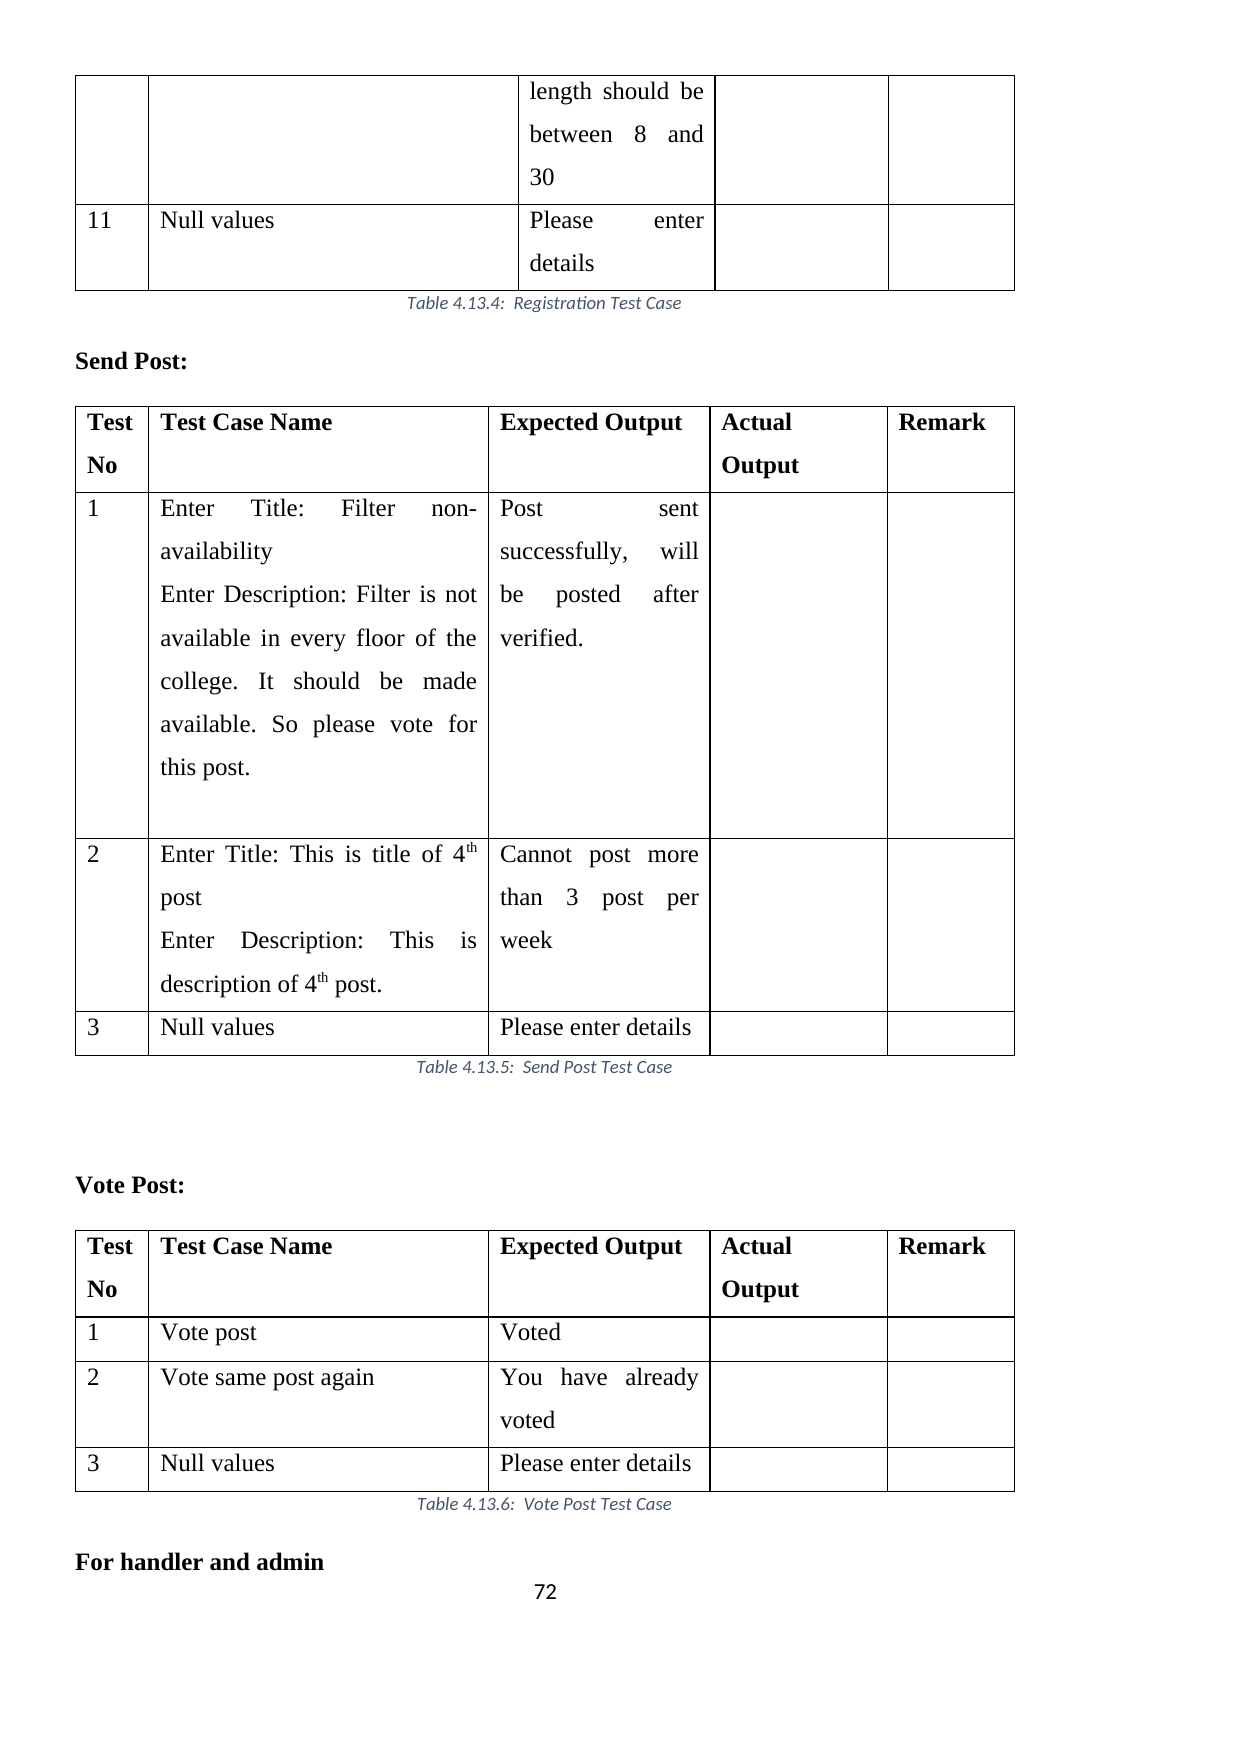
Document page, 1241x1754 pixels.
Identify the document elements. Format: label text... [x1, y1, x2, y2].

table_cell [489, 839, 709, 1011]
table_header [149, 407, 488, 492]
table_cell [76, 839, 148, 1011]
text Table 4.13.6: Vote Post Test Case [75, 1492, 1015, 1514]
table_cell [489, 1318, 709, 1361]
text For handler and admin [75, 1547, 1015, 1576]
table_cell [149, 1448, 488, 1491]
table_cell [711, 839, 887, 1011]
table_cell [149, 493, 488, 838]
text Vote Post: [75, 1171, 1015, 1199]
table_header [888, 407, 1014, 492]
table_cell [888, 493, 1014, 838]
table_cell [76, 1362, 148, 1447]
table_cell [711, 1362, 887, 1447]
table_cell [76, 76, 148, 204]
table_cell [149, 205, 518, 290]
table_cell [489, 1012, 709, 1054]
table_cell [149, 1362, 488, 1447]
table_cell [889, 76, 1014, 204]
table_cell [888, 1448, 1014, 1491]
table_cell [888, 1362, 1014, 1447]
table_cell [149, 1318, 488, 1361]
text Send Post: [75, 346, 1015, 375]
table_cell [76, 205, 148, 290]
text Table 4.13.4: Registration Test Case [75, 291, 1015, 314]
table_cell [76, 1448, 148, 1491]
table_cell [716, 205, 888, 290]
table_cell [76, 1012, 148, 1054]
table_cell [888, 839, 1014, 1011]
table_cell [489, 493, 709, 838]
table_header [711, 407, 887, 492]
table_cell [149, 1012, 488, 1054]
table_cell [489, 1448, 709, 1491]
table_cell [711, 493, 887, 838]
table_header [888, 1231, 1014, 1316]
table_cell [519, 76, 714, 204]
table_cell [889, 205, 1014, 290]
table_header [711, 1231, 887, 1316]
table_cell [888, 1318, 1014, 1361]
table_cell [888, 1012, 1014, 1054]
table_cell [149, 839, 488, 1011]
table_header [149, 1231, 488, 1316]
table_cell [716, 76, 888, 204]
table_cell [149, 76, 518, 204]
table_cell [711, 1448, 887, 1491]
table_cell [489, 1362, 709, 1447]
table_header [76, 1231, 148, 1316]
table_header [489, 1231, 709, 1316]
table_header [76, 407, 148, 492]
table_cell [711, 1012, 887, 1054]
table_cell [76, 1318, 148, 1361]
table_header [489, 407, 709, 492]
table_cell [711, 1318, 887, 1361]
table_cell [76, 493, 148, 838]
text Table 4.13.5: Send Post Test Case [75, 1056, 1015, 1078]
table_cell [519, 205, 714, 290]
